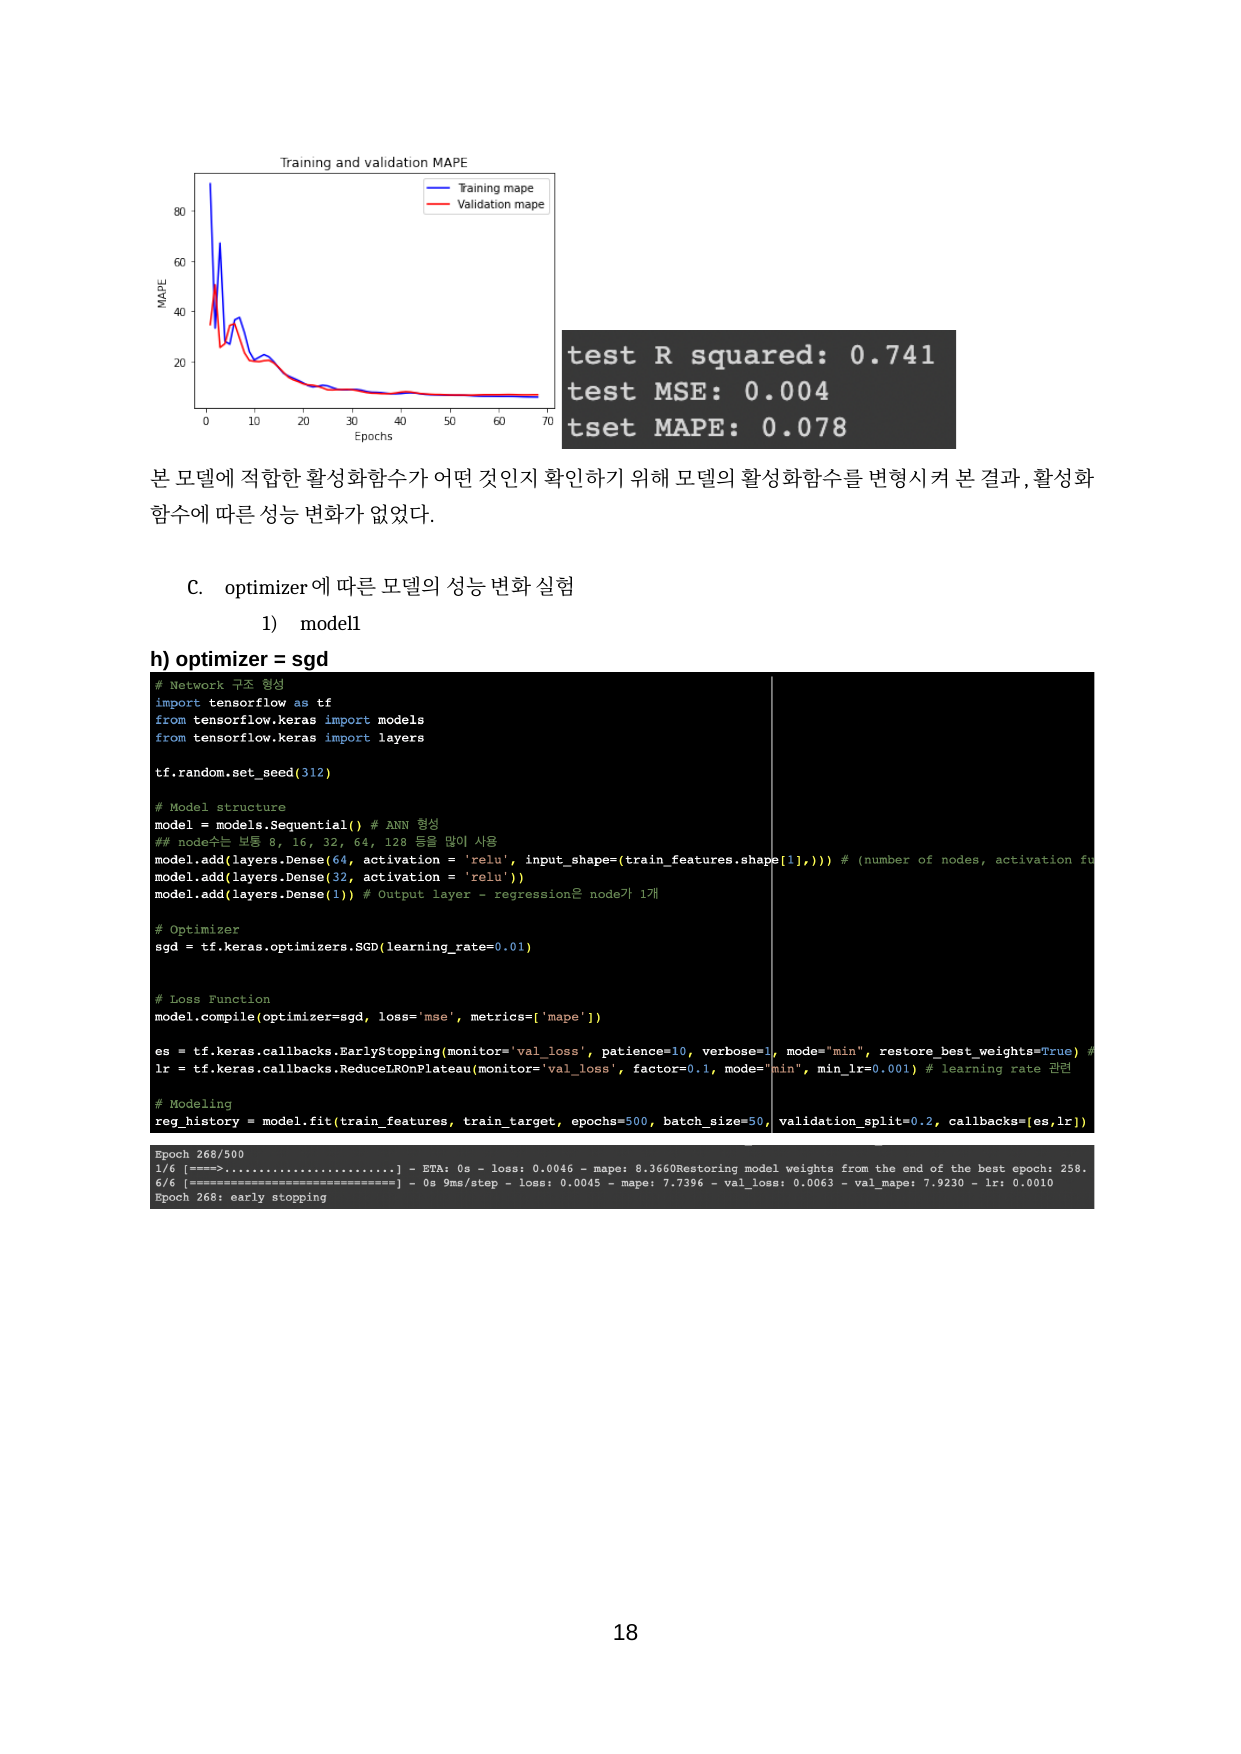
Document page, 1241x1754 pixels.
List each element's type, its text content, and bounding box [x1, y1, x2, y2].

text 본 모델에 적합한 활성화함수가 어떤 것인지 확인하기 위해 모델의 활성화함수를 변형시켜 본 결과, 활성화 함수에 따른 성능 변화가 없었다. [150, 468, 1094, 527]
list model1 [262, 611, 1094, 635]
picture [150, 150, 957, 449]
picture [150, 1145, 1095, 1209]
picture [150, 672, 1095, 1133]
text h) optimizer = sgd [150, 647, 1094, 671]
list optimizer에 따른 모델의 성능 변화 실험 [187, 575, 1094, 599]
